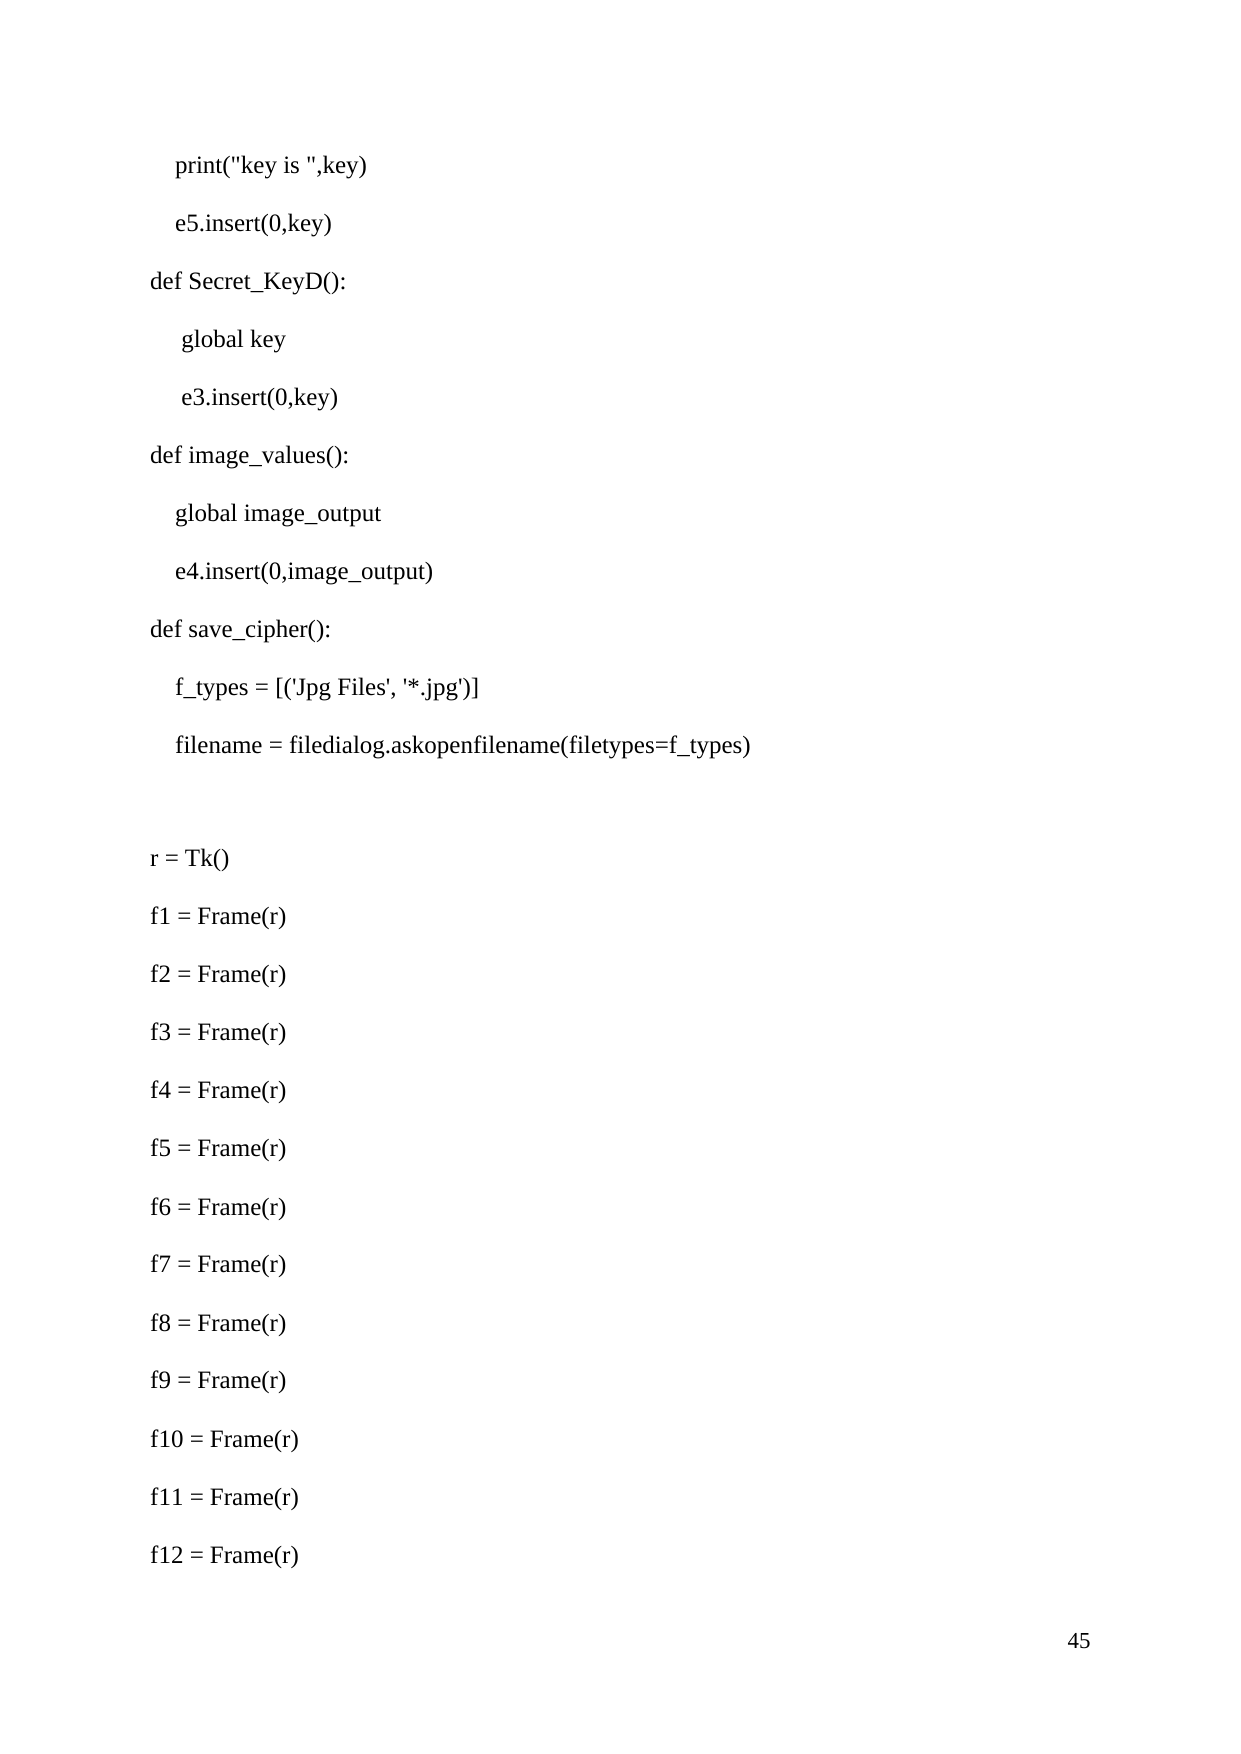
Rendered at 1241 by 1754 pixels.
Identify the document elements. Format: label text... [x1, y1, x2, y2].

text f_types = [('Jpg Files', '*.jpg')] [150, 672, 1090, 701]
text e3.insert(0,key) [150, 382, 1090, 411]
text f3 = Frame(r) [150, 1017, 1090, 1046]
text f6 = Frame(r) [150, 1192, 1090, 1220]
text global key [150, 324, 1090, 353]
text print("key is ",key) [150, 150, 1090, 179]
text f8 = Frame(r) [150, 1308, 1090, 1336]
text f10 = Frame(r) [150, 1424, 1090, 1452]
text f12 = Frame(r) [150, 1540, 1090, 1568]
text f4 = Frame(r) [150, 1076, 1090, 1104]
text f7 = Frame(r) [150, 1249, 1090, 1278]
text f2 = Frame(r) [150, 959, 1090, 988]
text f11 = Frame(r) [150, 1482, 1090, 1510]
text def Secret_KeyD(): [150, 266, 1090, 295]
text f9 = Frame(r) [150, 1366, 1090, 1394]
text def image_values(): [150, 440, 1090, 469]
text e5.insert(0,key) [150, 208, 1090, 237]
text filename = filedialog.askopenfilename(filetypes=f_types) [150, 730, 1090, 759]
text f1 = Frame(r) [150, 901, 1090, 930]
text f5 = Frame(r) [150, 1133, 1090, 1162]
text def save_cipher(): [150, 614, 1090, 643]
text r = Tk() [150, 843, 1090, 872]
text global image_output [150, 498, 1090, 527]
text e4.insert(0,image_output) [150, 556, 1090, 585]
